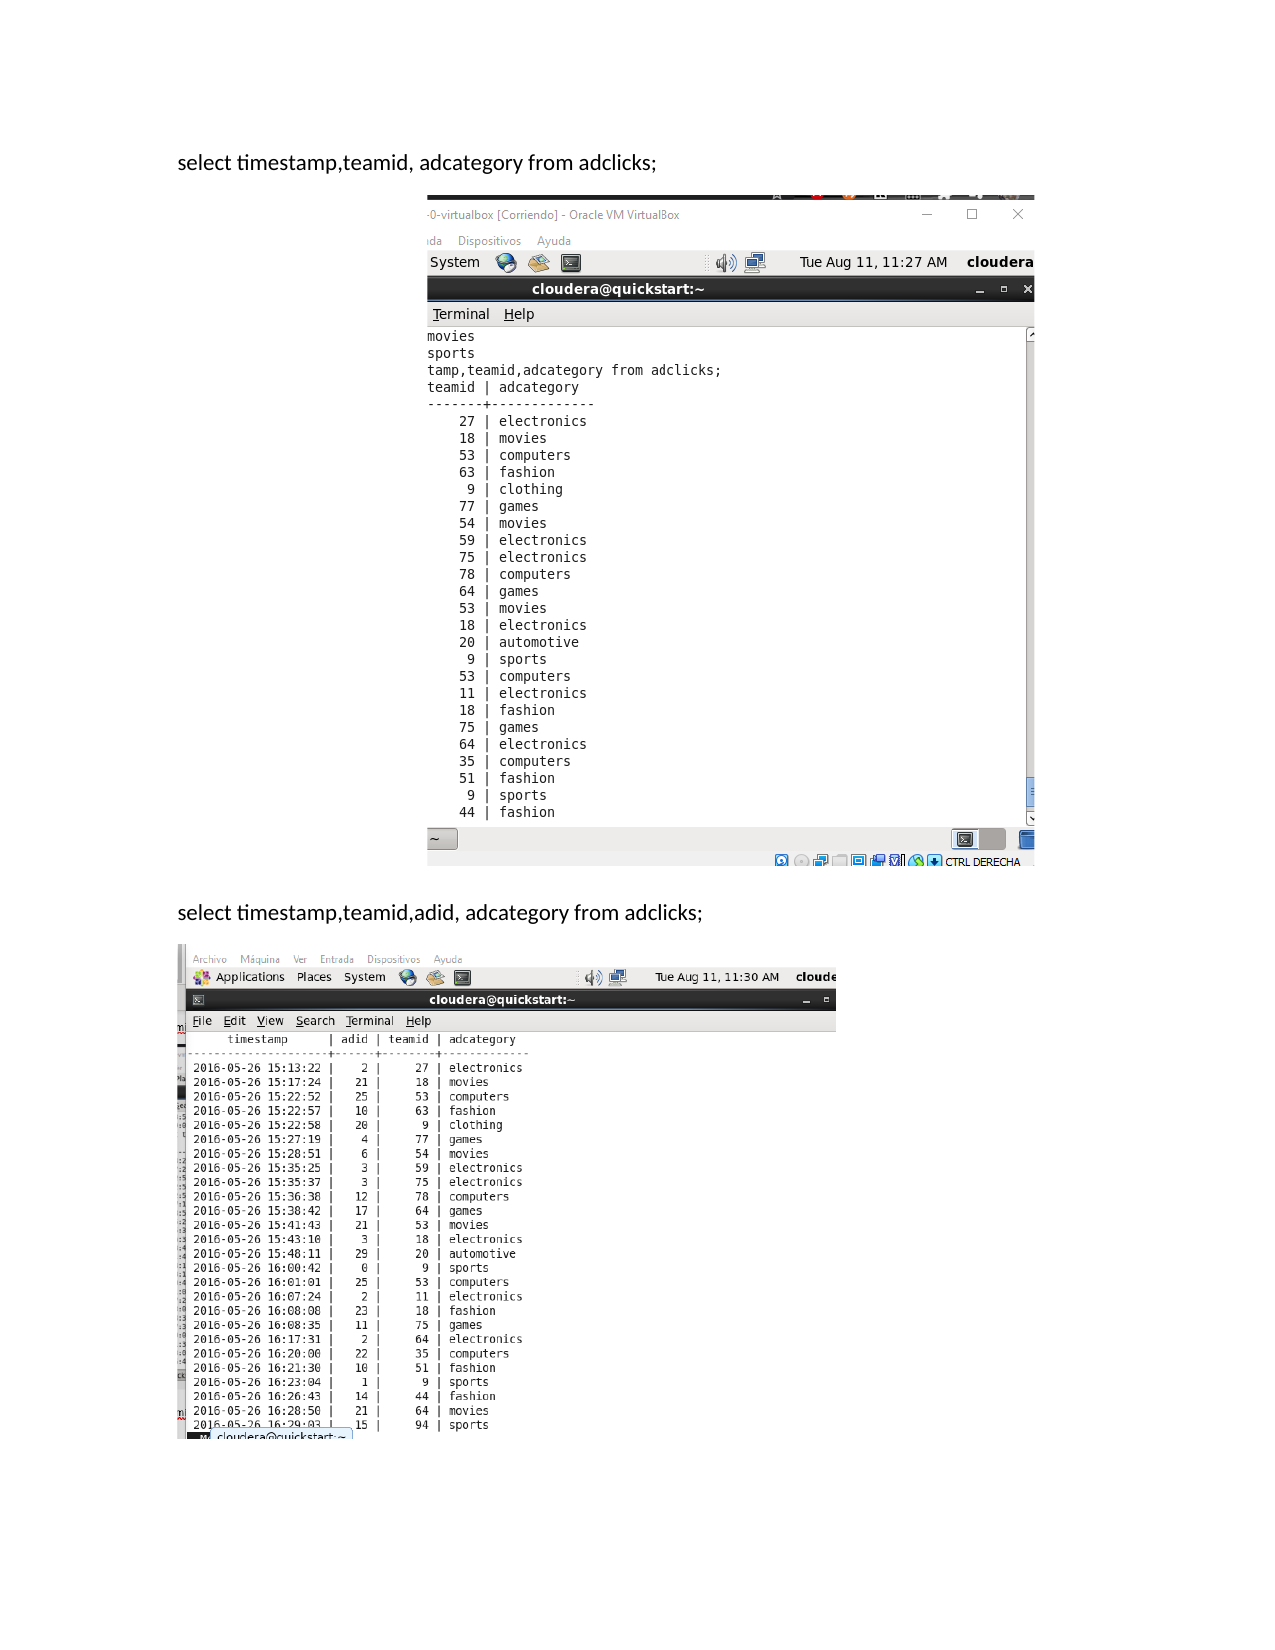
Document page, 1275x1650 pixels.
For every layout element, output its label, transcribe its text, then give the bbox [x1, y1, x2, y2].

picture [177, 944, 836, 1439]
text select timestamp,teamid,adid, adcategory from adclicks; [177, 898, 1098, 926]
picture [457, 195, 1035, 866]
text select timestamp,teamid, adcategory from adclicks; [177, 148, 1098, 176]
